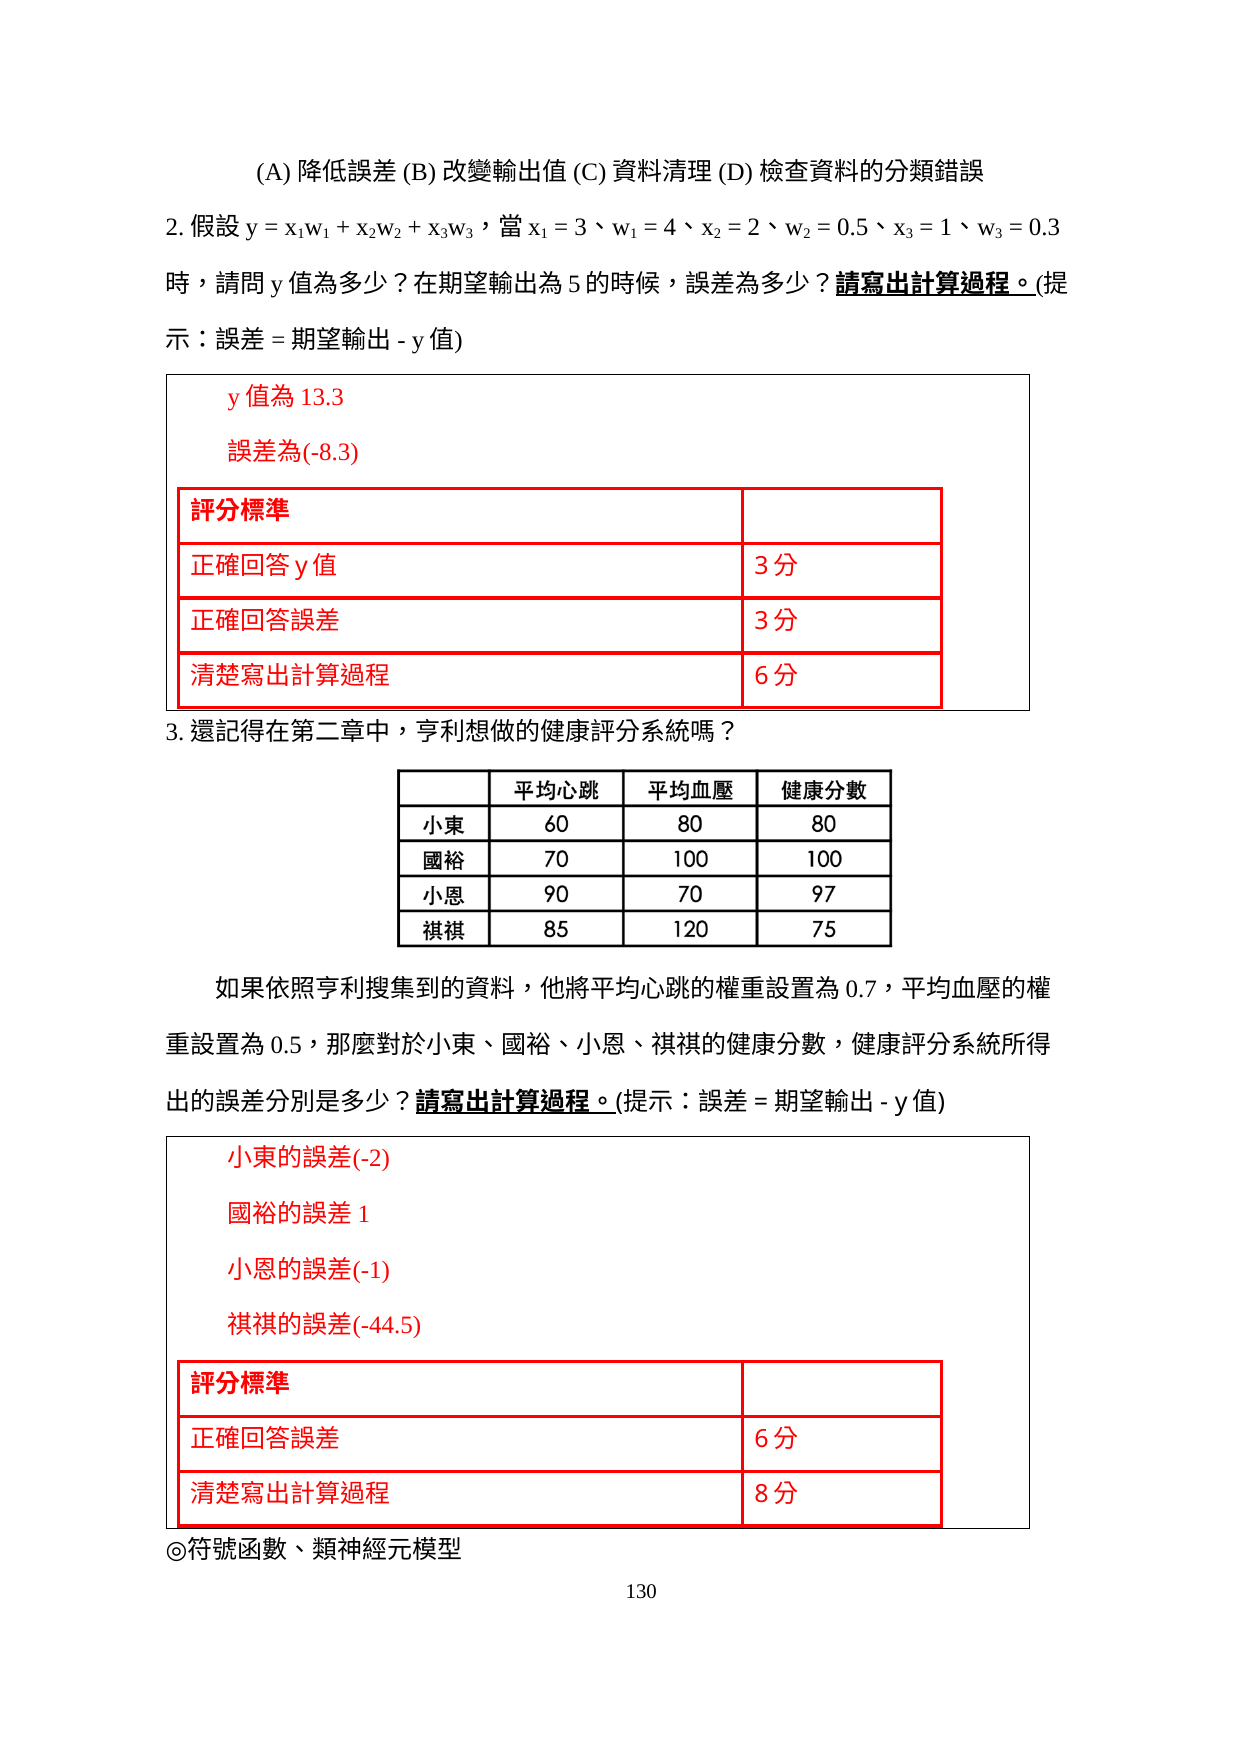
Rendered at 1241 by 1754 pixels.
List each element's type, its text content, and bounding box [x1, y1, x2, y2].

text ◎符號函數、類神經元模型 [165, 1529, 1075, 1566]
text 3. 還記得在第二章中，亨利想做的健康評分系統嗎？ [165, 711, 1075, 748]
text 2. 假設y = x1w1 + x2w2 + x3w3，當x1 = 3、w1 = 4、x2 = 2、w2 = 0.5、x3 = 1、w3 = 0.3 時，請問y值為多少？在期望輸出為5的時候，誤差為多少？請寫出計算過程。(提示：誤差 = 期望輸出 - y值) [165, 206, 1075, 356]
table_header 小東的誤差(-2) 國裕的誤差1 小恩的誤差(-1) 祺祺的誤差(-44.5) [167, 1137, 1029, 1528]
picture [394, 766, 896, 951]
table_header y值為13.3 誤差為(-8.3) [167, 375, 1029, 709]
text (A) 降低誤差 (B) 改變輸出值 (C) 資料清理 (D) 檢查資料的分類錯誤 [165, 151, 1075, 188]
text 如果依照亨利搜集到的資料，他將平均心跳的權重設置為0.7，平均血壓的權重設置為0.5，那麼對於小東、國裕、小恩、祺祺的健康分數，健康評分系統所得出的誤差分別是多少？請寫出計算過程。(提示：誤差 = 期望輸出 - y值) [165, 968, 1075, 1118]
